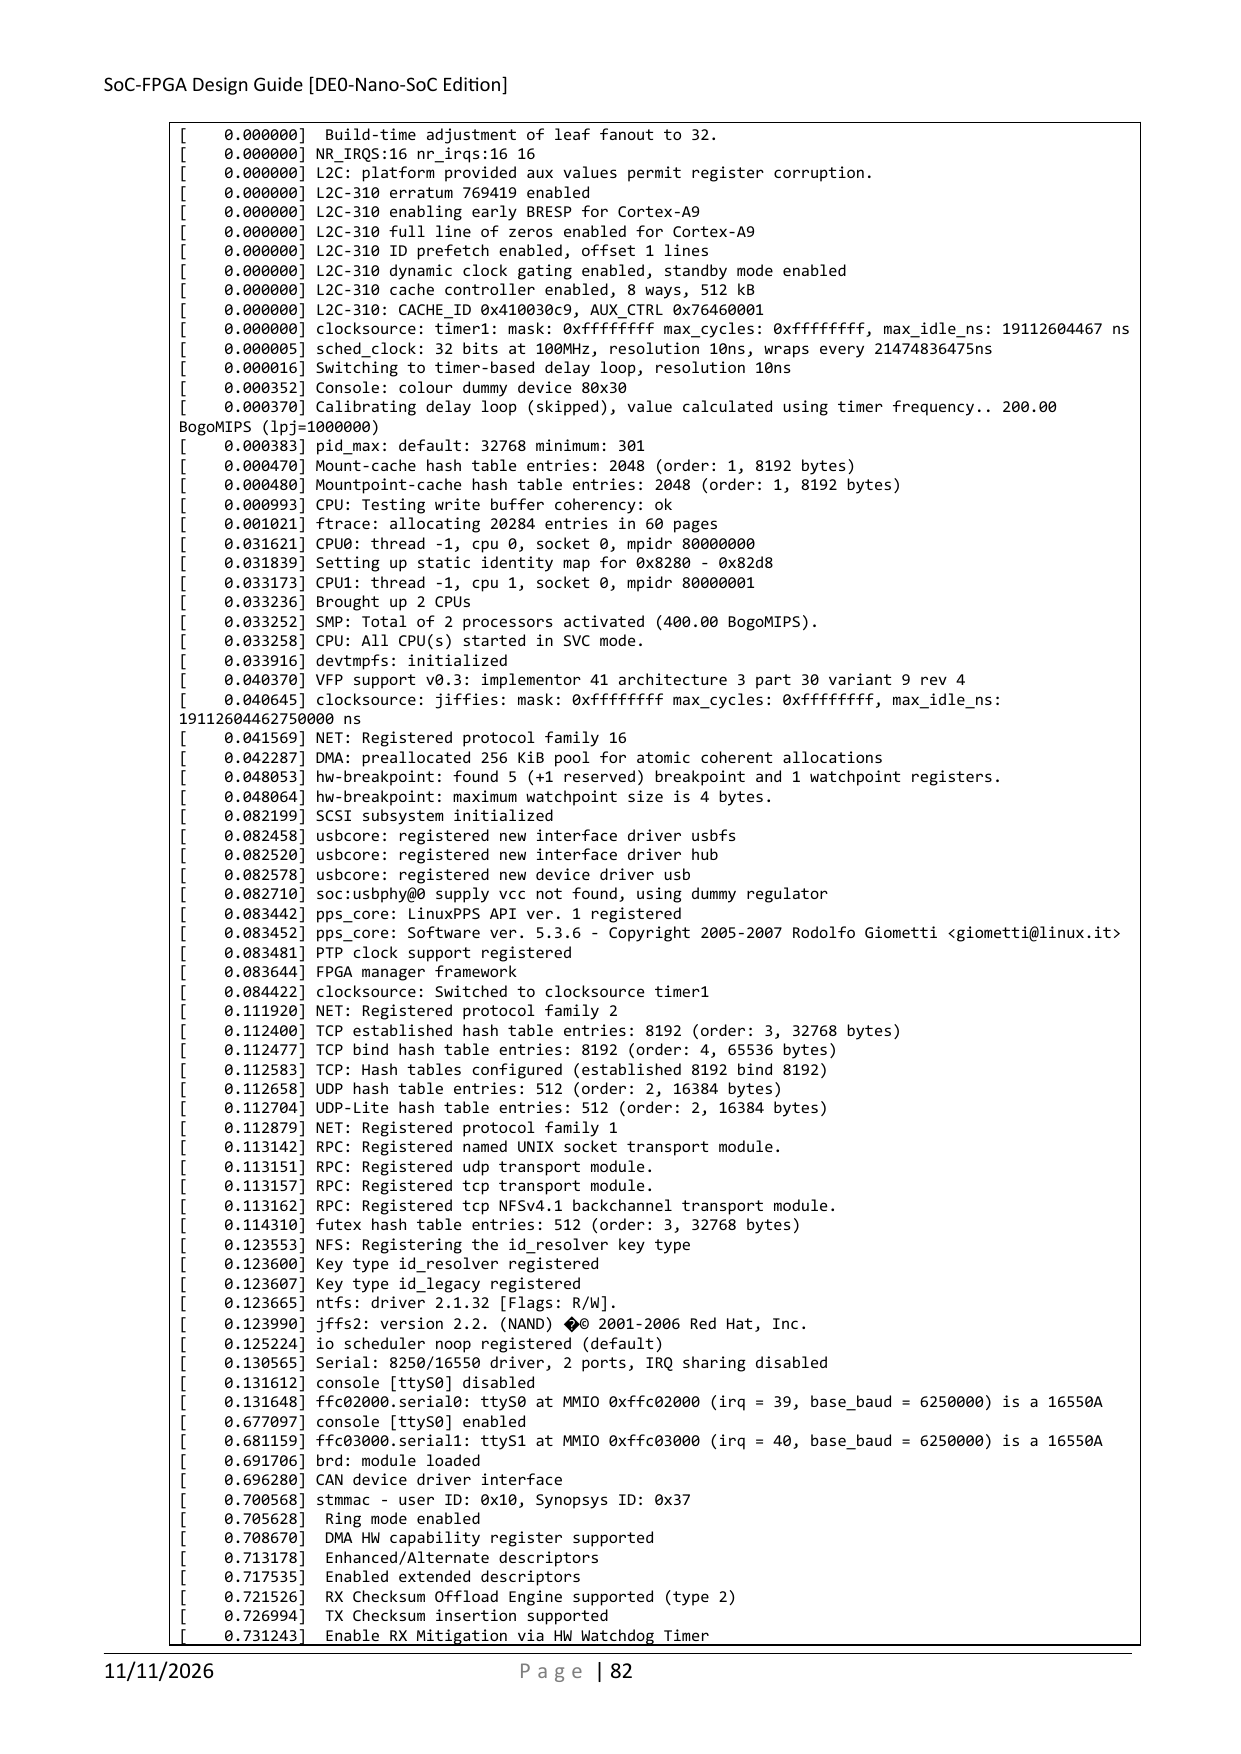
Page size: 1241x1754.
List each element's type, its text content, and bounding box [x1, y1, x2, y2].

text [ 0.000993] CPU: Testing write buffer coherency: ok [170, 492, 1140, 511]
text [ 0.000352] Console: colour dummy device 80x30 [170, 375, 1140, 394]
text [ 0.681159] ffc03000.serial1: ttyS1 at MMIO 0xffc03000 (irq = 40, base_baud = 6250000) is a 16550A [170, 1428, 1140, 1448]
text [ 0.112583] TCP: Hash tables configured (established 8192 bind 8192) [170, 1057, 1140, 1076]
text [ 0.000000] L2C: platform provided aux values permit register corruption. [170, 161, 1140, 180]
text [ 0.040645] clocksource: jiffies: mask: 0xffffffff max_cycles: 0xffffffff, max_idle_ns: 19112604462750000 ns [170, 687, 1140, 726]
text [ 0.033916] devtmpfs: initialized [170, 648, 1140, 667]
text [ 0.000470] Mount-cache hash table entries: 2048 (order: 1, 8192 bytes) [170, 453, 1140, 472]
text [ 0.000016] Switching to timer-based delay loop, resolution 10ns [170, 355, 1140, 375]
text [ 0.731243] Enable RX Mitigation via HW Watchdog Timer [170, 1623, 1140, 1644]
text [ 0.000000] L2C-310 erratum 769419 enabled [170, 180, 1140, 199]
text [ 0.082199] SCSI subsystem initialized [170, 803, 1140, 823]
text [ 0.083644] FPGA manager framework [170, 959, 1140, 979]
text [ 0.112879] NET: Registered protocol family 1 [170, 1115, 1140, 1134]
text [ 0.000480] Mountpoint-cache hash table entries: 2048 (order: 1, 8192 bytes) [170, 472, 1140, 492]
text [ 0.696280] CAN device driver interface [170, 1467, 1140, 1487]
text [ 0.083442] pps_core: LinuxPPS API ver. 1 registered [170, 901, 1140, 920]
text [ 0.112704] UDP-Lite hash table entries: 512 (order: 2, 16384 bytes) [170, 1096, 1140, 1115]
text [ 0.123665] ntfs: driver 2.1.32 [Flags: R/W]. [170, 1290, 1140, 1310]
text [ 0.130565] Serial: 8250/16550 driver, 2 ports, IRQ sharing disabled [170, 1350, 1140, 1370]
text [ 0.700568] stmmac - user ID: 0x10, Synopsys ID: 0x37 [170, 1487, 1140, 1506]
text [ 0.082578] usbcore: registered new device driver usb [170, 862, 1140, 881]
text [ 0.113162] RPC: Registered tcp NFSv4.1 backchannel transport module. [170, 1193, 1140, 1212]
text [ 0.001021] ftrace: allocating 20284 entries in 60 pages [170, 511, 1140, 531]
text [ 0.112658] UDP hash table entries: 512 (order: 2, 16384 bytes) [170, 1076, 1140, 1096]
text [ 0.112477] TCP bind hash table entries: 8192 (order: 4, 65536 bytes) [170, 1037, 1140, 1057]
text [ 0.131612] console [ttyS0] disabled [170, 1370, 1140, 1389]
text [ 0.708670] DMA HW capability register supported [170, 1526, 1140, 1545]
text [ 0.031839] Setting up static identity map for 0x8280 - 0x82d8 [170, 550, 1140, 570]
text [ 0.713178] Enhanced/Alternate descriptors [170, 1545, 1140, 1564]
text [ 0.033236] Brought up 2 CPUs [170, 589, 1140, 609]
text [ 0.084422] clocksource: Switched to clocksource timer1 [170, 979, 1140, 998]
text [ 0.000000] NR_IRQS:16 nr_irqs:16 16 [170, 141, 1140, 161]
text [ 0.131648] ffc02000.serial0: ttyS0 at MMIO 0xffc02000 (irq = 39, base_baud = 6250000) is a 16550A [170, 1389, 1140, 1409]
text [ 0.000000] L2C-310: CACHE_ID 0x410030c9, AUX_CTRL 0x76460001 [170, 297, 1140, 316]
text [ 0.048064] hw-breakpoint: maximum watchpoint size is 4 bytes. [170, 784, 1140, 803]
text [ 0.691706] brd: module loaded [170, 1448, 1140, 1467]
text [ 0.042287] DMA: preallocated 256 KiB pool for atomic coherent allocations [170, 745, 1140, 764]
text [ 0.112400] TCP established hash table entries: 8192 (order: 3, 32768 bytes) [170, 1018, 1140, 1037]
text [ 0.000000] L2C-310 cache controller enabled, 8 ways, 512 kB [170, 277, 1140, 297]
text [ 0.083452] pps_core: Software ver. 5.3.6 - Copyright 2005-2007 Rodolfo Giometti <giometti@linux.it> [170, 920, 1140, 940]
text [ 0.111920] NET: Registered protocol family 2 [170, 998, 1140, 1018]
text [ 0.000000] L2C-310 dynamic clock gating enabled, standby mode enabled [170, 258, 1140, 277]
text [ 0.041569] NET: Registered protocol family 16 [170, 726, 1140, 745]
text [ 0.000370] Calibrating delay loop (skipped), value calculated using timer frequency.. 200.00 BogoMIPS (lpj=1000000) [170, 394, 1140, 433]
text [ 0.000000] L2C-310 ID prefetch enabled, offset 1 lines [170, 238, 1140, 258]
text [ 0.082520] usbcore: registered new interface driver hub [170, 842, 1140, 862]
text [ 0.113142] RPC: Registered named UNIX socket transport module. [170, 1134, 1140, 1154]
text [ 0.000000] clocksource: timer1: mask: 0xffffffff max_cycles: 0xffffffff, max_idle_ns: 19112604467 ns [170, 316, 1140, 336]
text [ 0.000005] sched_clock: 32 bits at 100MHz, resolution 10ns, wraps every 21474836475ns [170, 336, 1140, 355]
text [ 0.113151] RPC: Registered udp transport module. [170, 1154, 1140, 1173]
text [ 0.123600] Key type id_resolver registered [170, 1251, 1140, 1271]
text [ 0.033258] CPU: All CPU(s) started in SVC mode. [170, 628, 1140, 648]
text [ 0.721526] RX Checksum Offload Engine supported (type 2) [170, 1584, 1140, 1603]
text [ 0.726994] TX Checksum insertion supported [170, 1603, 1140, 1623]
text [ 0.123990] jffs2: version 2.2. (NAND) �© 2001-2006 Red Hat, Inc. [170, 1310, 1140, 1331]
text [ 0.123607] Key type id_legacy registered [170, 1271, 1140, 1290]
text [ 0.113157] RPC: Registered tcp transport module. [170, 1173, 1140, 1193]
text [ 0.125224] io scheduler noop registered (default) [170, 1331, 1140, 1350]
text [ 0.048053] hw-breakpoint: found 5 (+1 reserved) breakpoint and 1 watchpoint registers. [170, 764, 1140, 784]
text [ 0.000000] L2C-310 enabling early BRESP for Cortex-A9 [170, 199, 1140, 219]
text [ 0.082458] usbcore: registered new interface driver usbfs [170, 823, 1140, 842]
text [ 0.705628] Ring mode enabled [170, 1506, 1140, 1526]
text [ 0.000383] pid_max: default: 32768 minimum: 301 [170, 433, 1140, 453]
text [ 0.123553] NFS: Registering the id_resolver key type [170, 1232, 1140, 1251]
text [ 0.033252] SMP: Total of 2 processors activated (400.00 BogoMIPS). [170, 609, 1140, 628]
text [ 0.031621] CPU0: thread -1, cpu 0, socket 0, mpidr 80000000 [170, 531, 1140, 550]
text [ 0.114310] futex hash table entries: 512 (order: 3, 32768 bytes) [170, 1212, 1140, 1232]
text [ 0.033173] CPU1: thread -1, cpu 1, socket 0, mpidr 80000001 [170, 570, 1140, 589]
text [ 0.083481] PTP clock support registered [170, 940, 1140, 959]
text [ 0.000000] L2C-310 full line of zeros enabled for Cortex-A9 [170, 219, 1140, 238]
text [ 0.717535] Enabled extended descriptors [170, 1564, 1140, 1584]
text [ 0.040370] VFP support v0.3: implementor 41 architecture 3 part 30 variant 9 rev 4 [170, 667, 1140, 687]
text [ 0.000000] Build-time adjustment of leaf fanout to 32. [170, 123, 1140, 141]
text [ 0.082710] soc:usbphy@0 supply vcc not found, using dummy regulator [170, 881, 1140, 901]
text [ 0.677097] console [ttyS0] enabled [170, 1409, 1140, 1428]
